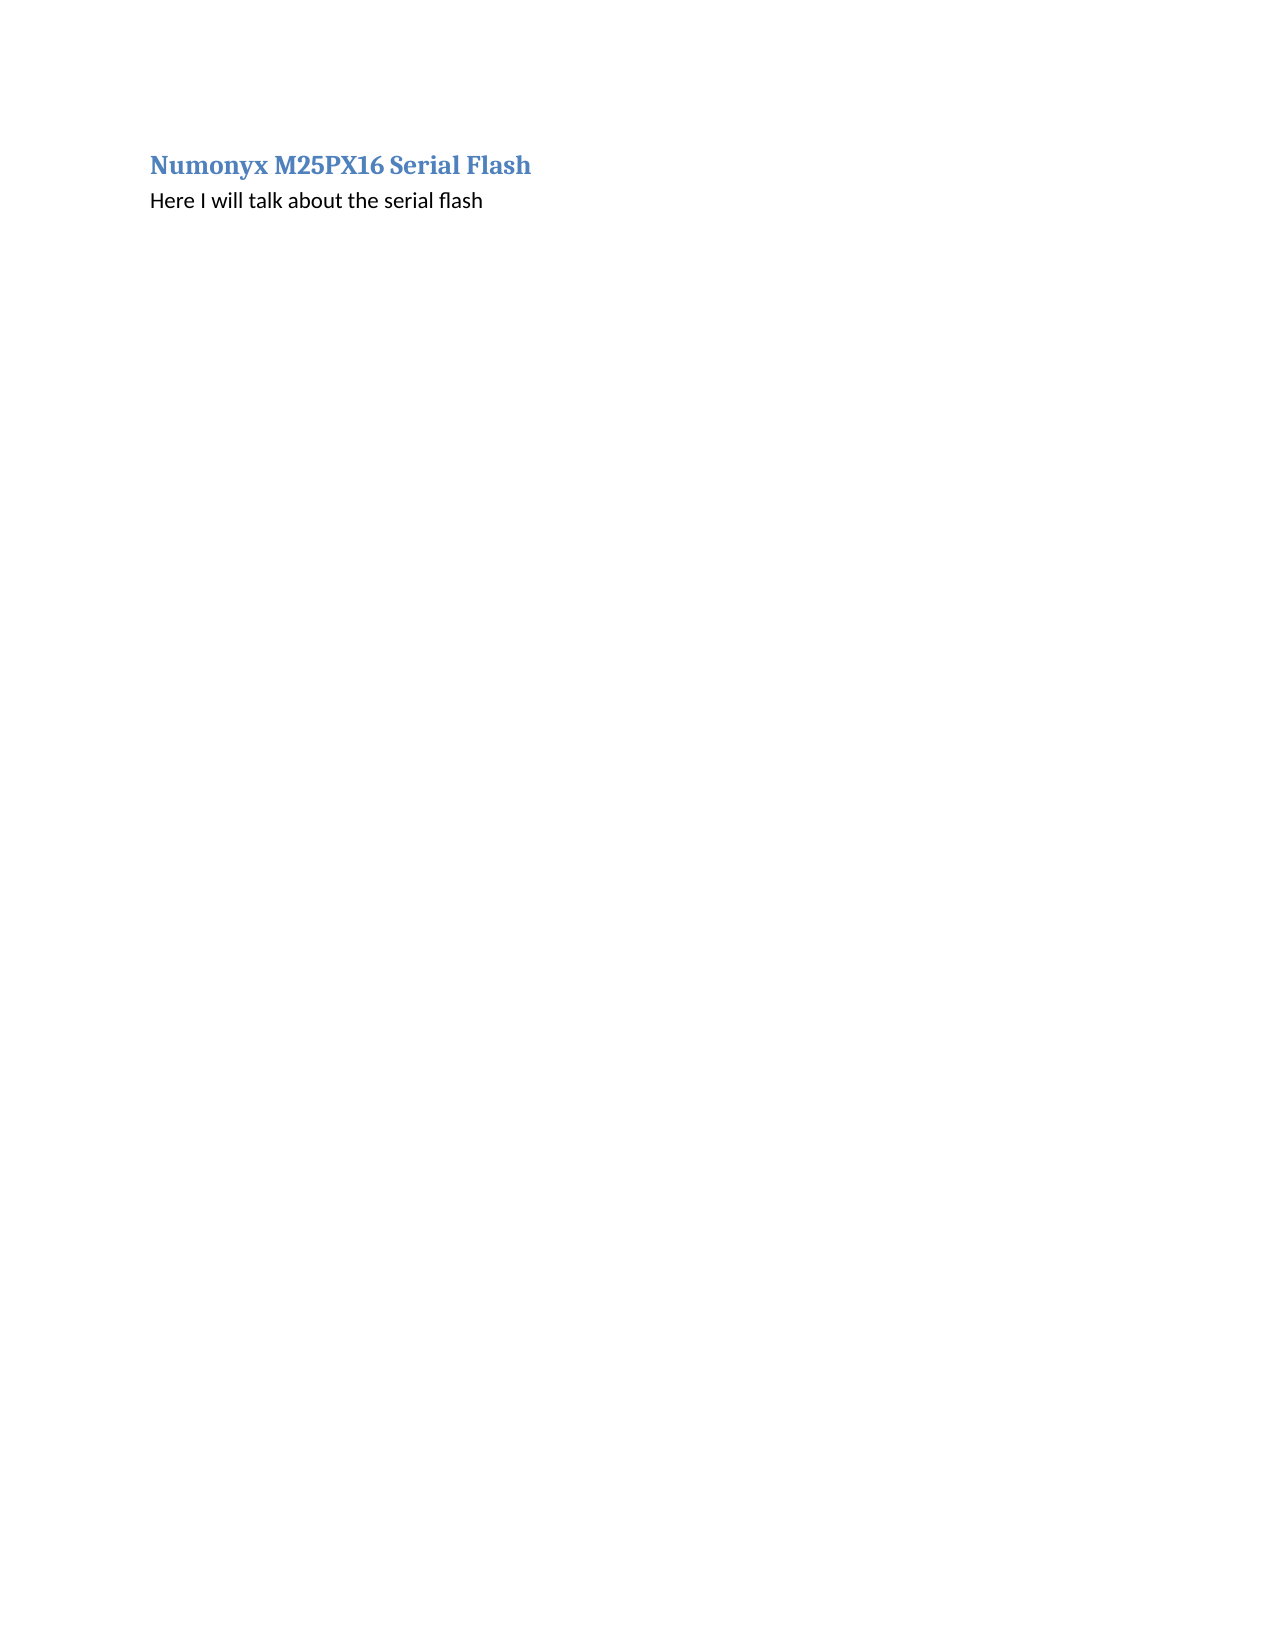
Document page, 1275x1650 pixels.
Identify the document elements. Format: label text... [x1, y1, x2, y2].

subtitle Numonyx M25PX16 Serial Flash [150, 150, 1125, 181]
text Here I will talk about the serial flash [150, 186, 1125, 214]
